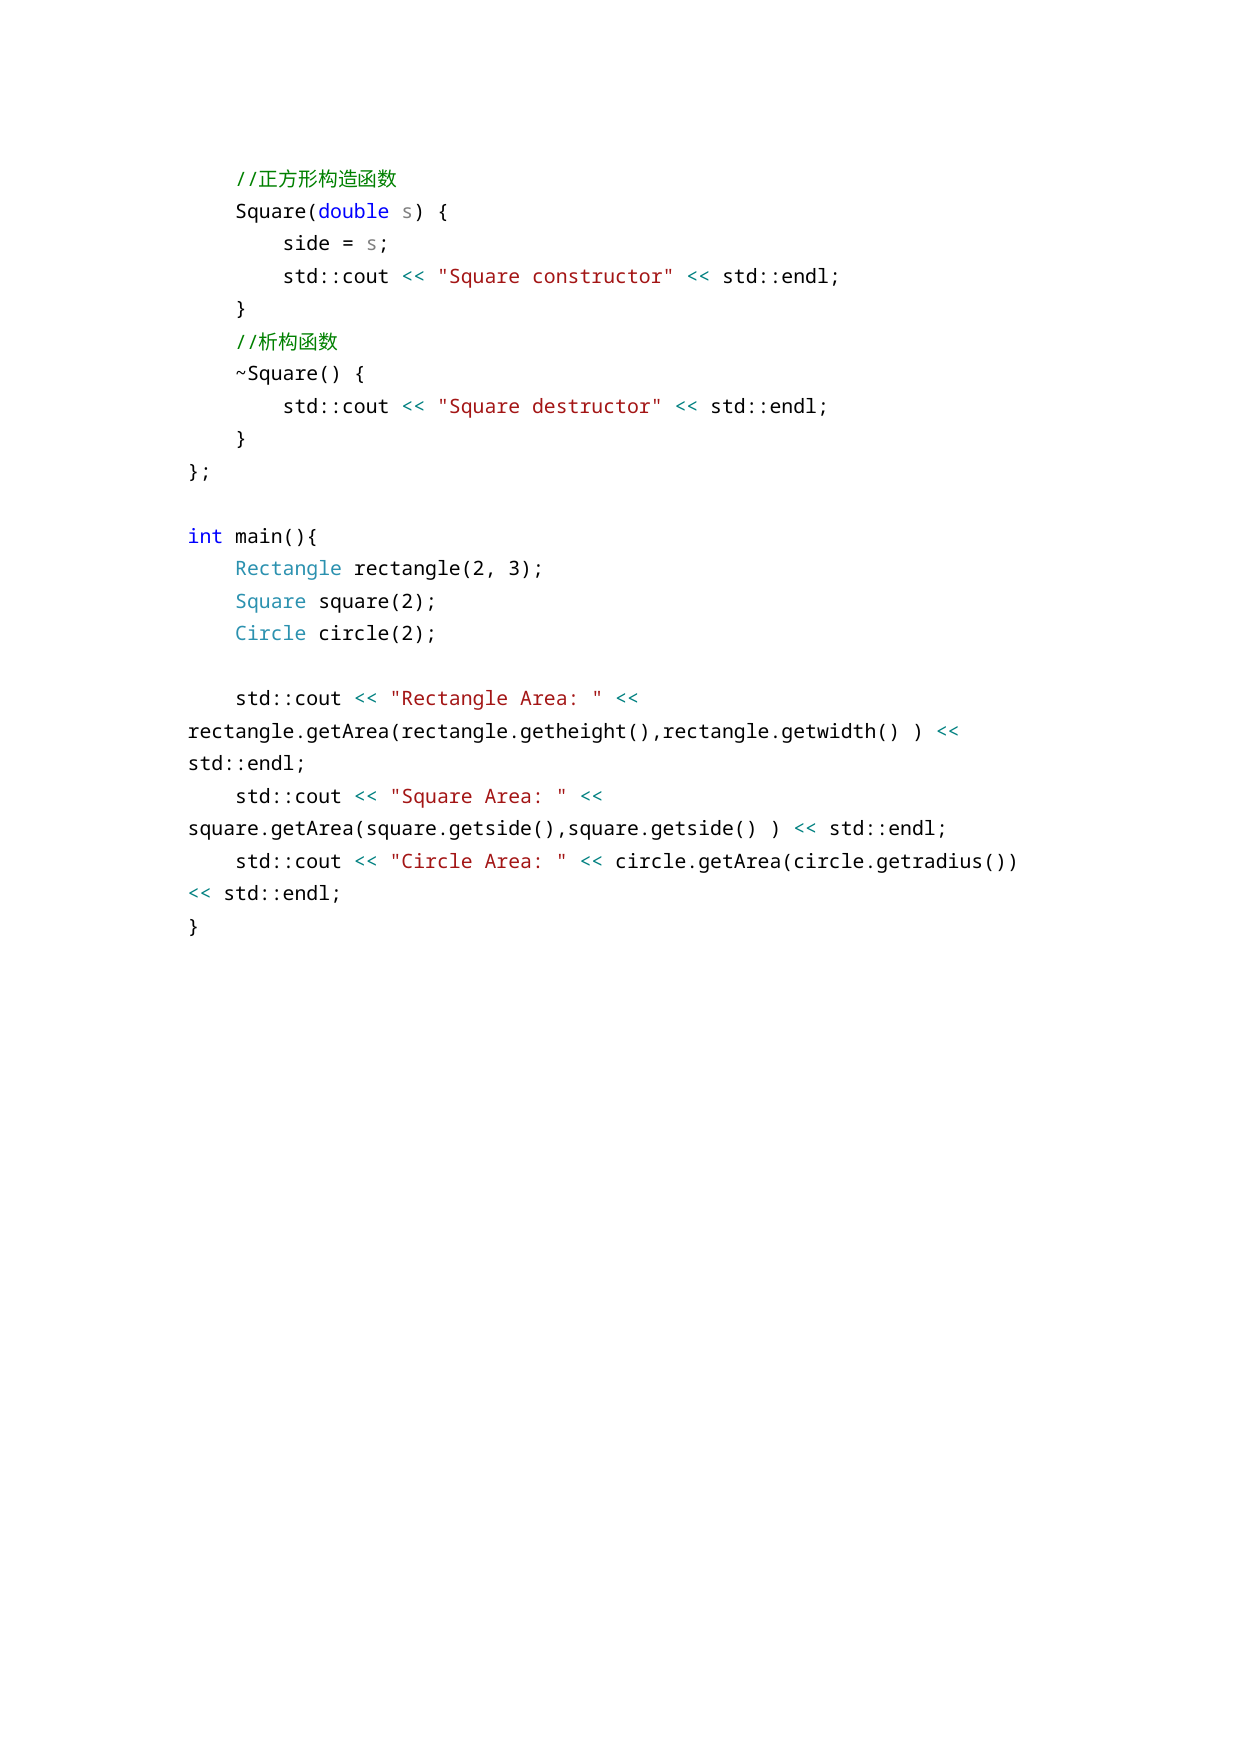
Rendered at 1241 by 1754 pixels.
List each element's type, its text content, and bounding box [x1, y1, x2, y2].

text ~Square() { [187, 357, 1053, 389]
text } [187, 909, 1053, 942]
text std::cout << "Square destructor" << std::endl; [187, 389, 1053, 422]
text int main(){ [187, 519, 1053, 552]
text } [187, 422, 1053, 454]
text //正方形构造函数 [187, 162, 1053, 194]
text //析构函数 [187, 324, 1053, 357]
text Rectangle rectangle(2, 3); [187, 552, 1053, 584]
text } [187, 292, 1053, 324]
text std::cout << "Circle Area: " << circle.getArea(circle.getradius()) << std::endl; [187, 844, 1053, 909]
text side = s; [187, 227, 1053, 259]
text std::cout << "Square constructor" << std::endl; [187, 259, 1053, 292]
text }; [187, 454, 1053, 487]
text Square(double s) { [187, 194, 1053, 227]
text Square square(2); [187, 584, 1053, 617]
text Circle circle(2); [187, 617, 1053, 649]
text std::cout << "Rectangle Area: " << rectangle.getArea(rectangle.getheight(),rectangle.getwidth() ) << std::endl; [187, 682, 1053, 779]
text std::cout << "Square Area: " << square.getArea(square.getside(),square.getside() ) << std::endl; [187, 779, 1053, 844]
